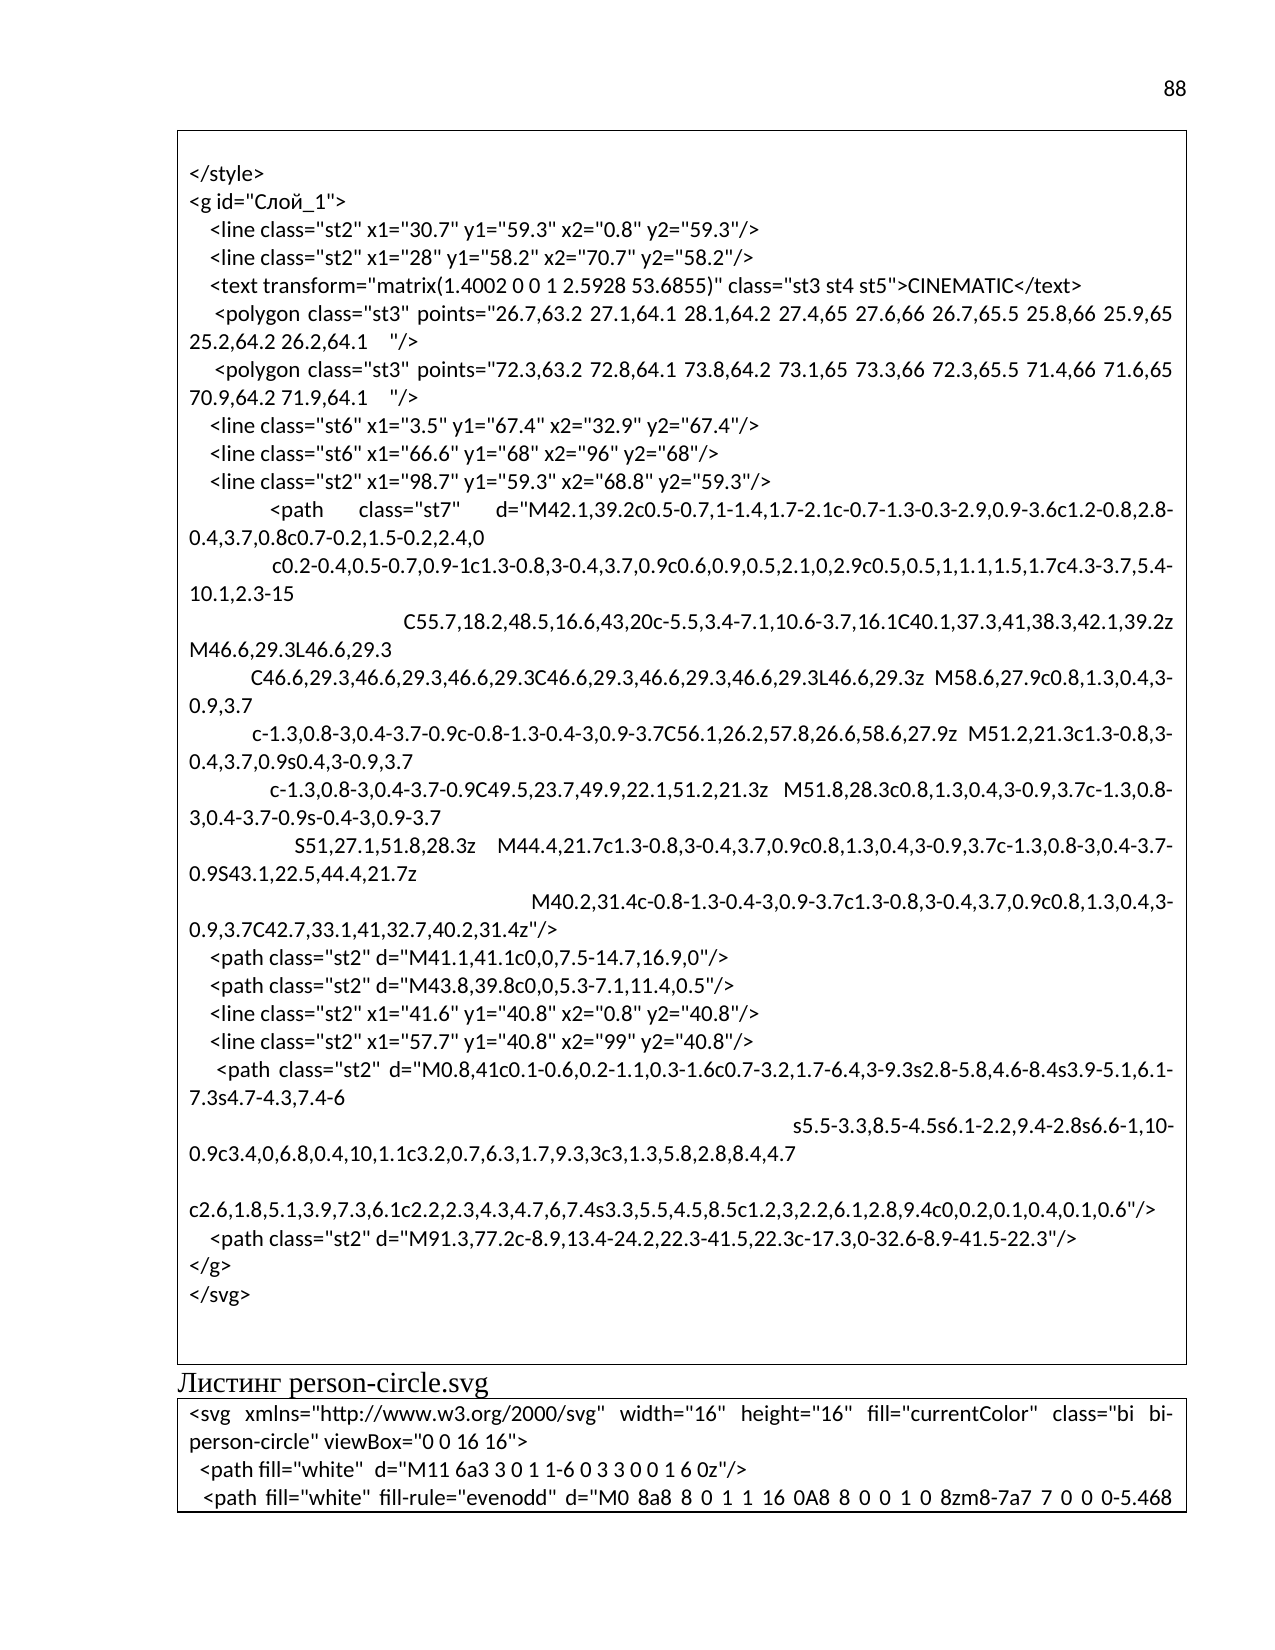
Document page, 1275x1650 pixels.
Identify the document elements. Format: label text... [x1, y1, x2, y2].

text Листинг person-circle.svg [177, 1365, 1186, 1398]
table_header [178, 1399, 1186, 1511]
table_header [178, 131, 1186, 1364]
